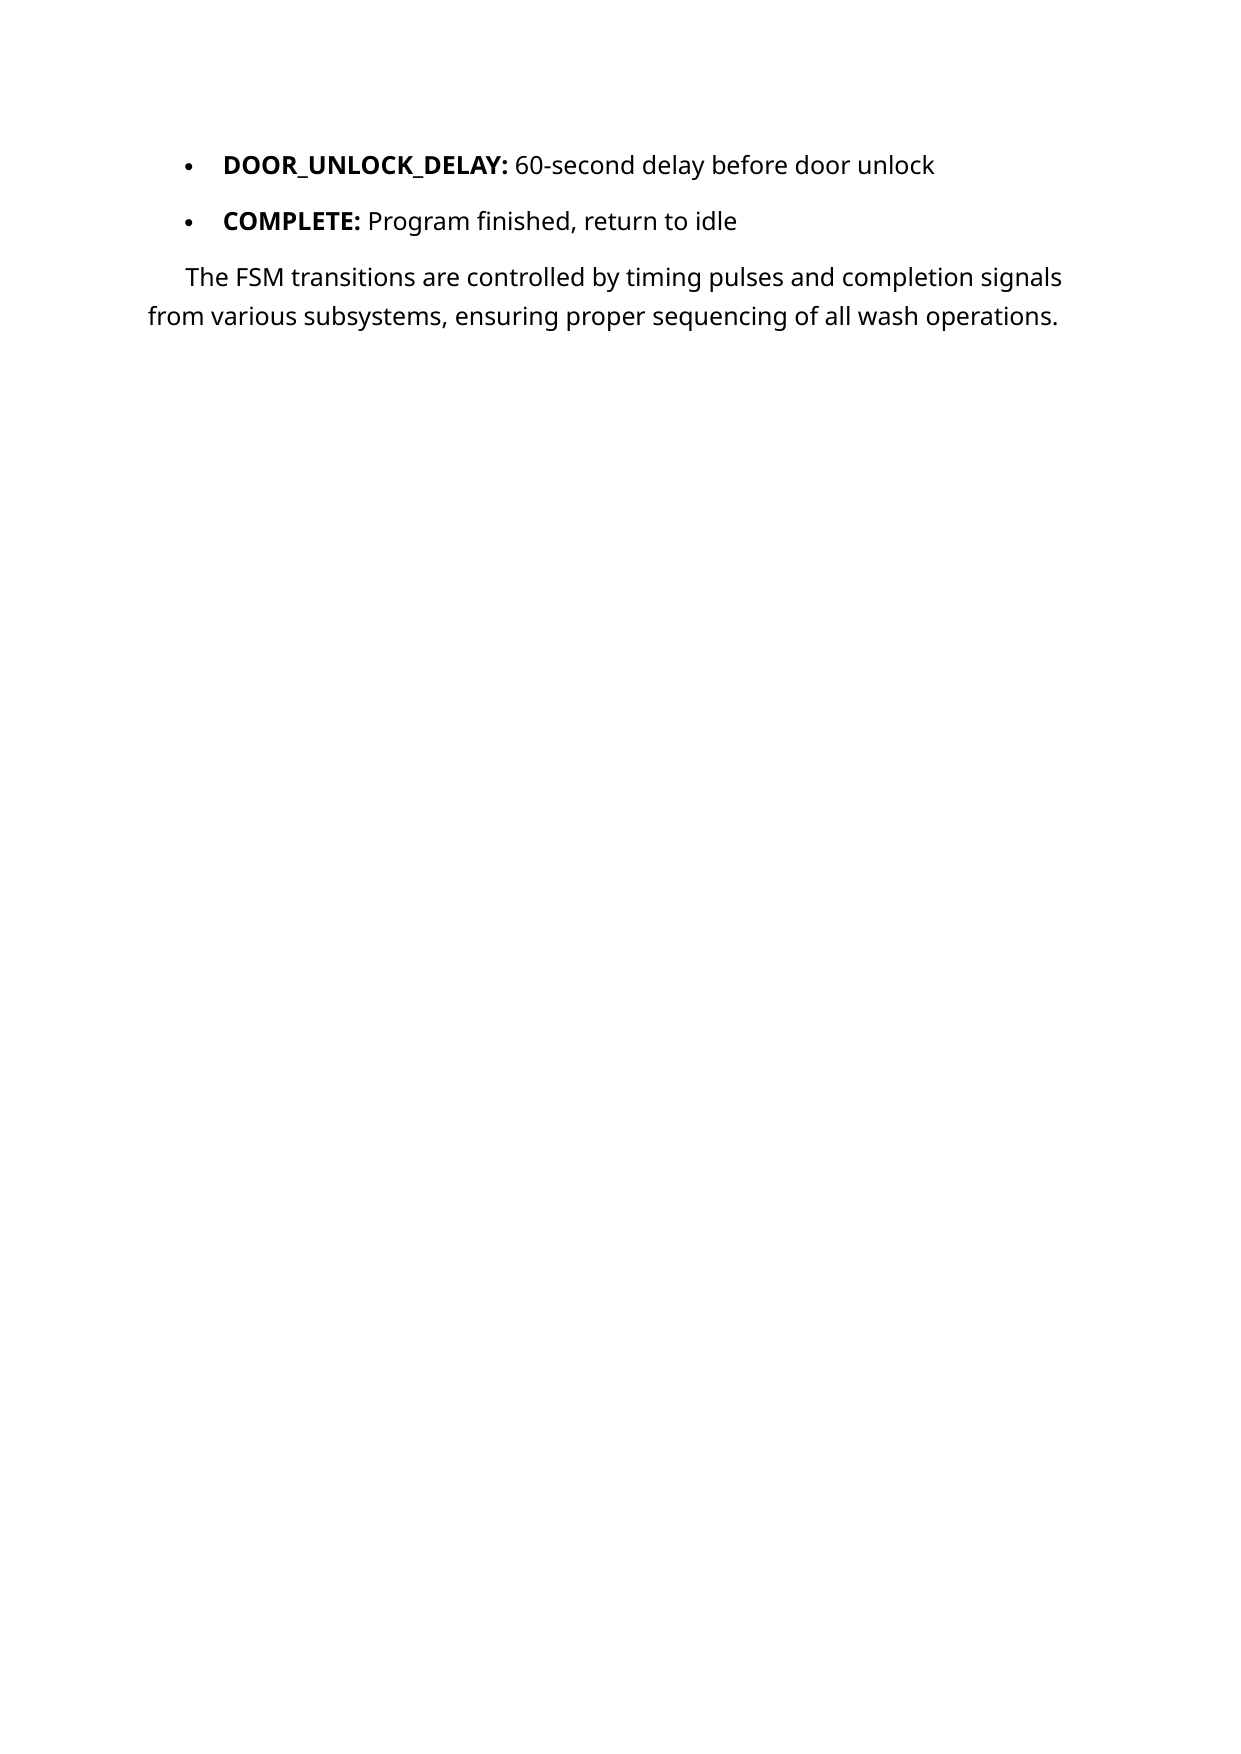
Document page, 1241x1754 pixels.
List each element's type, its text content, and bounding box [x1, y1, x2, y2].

list DOOR_UNLOCK_DELAY: 60-second delay before door unlock [185, 148, 1093, 182]
text The FSM transitions are controlled by timing pulses and completion signals from various subsystems, ensuring proper sequencing of all wash operations. [148, 259, 1093, 332]
list COMPLETE: Program finished, return to idle [185, 203, 1093, 237]
